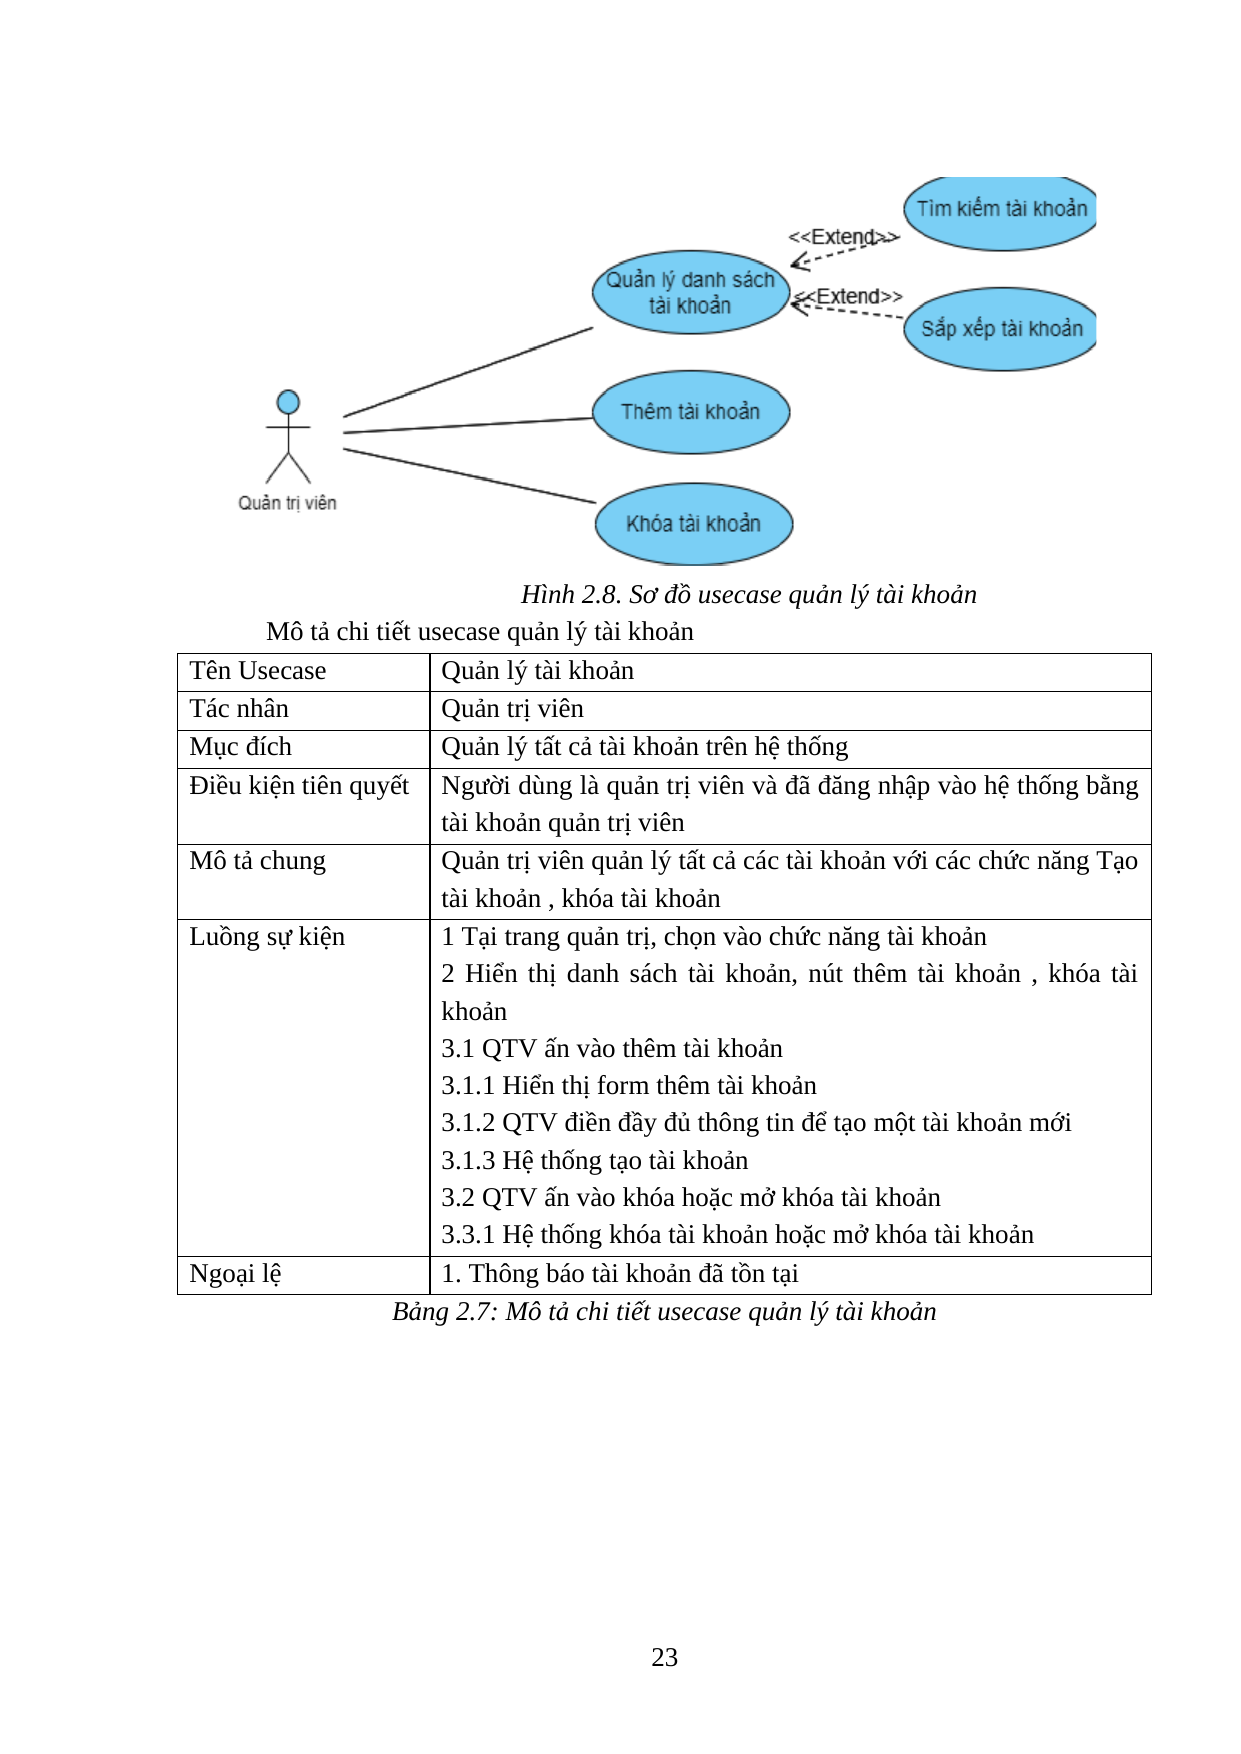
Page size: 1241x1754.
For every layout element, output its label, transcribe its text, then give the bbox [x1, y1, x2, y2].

table_cell Điều kiện tiên quyết [178, 769, 429, 843]
text Mô tả chi tiết usecase quản lý tài khoản [207, 616, 1122, 647]
table_cell Quản lý tất cả tài khoản trên hệ thống [431, 731, 1151, 768]
table_cell Người dùng là quản trị viên và đã đăng nhập vào hệ thống bằng tài khoản quản trị viên [431, 769, 1151, 843]
table_header Tên Usecase [178, 654, 429, 691]
table_cell Mô tả chung [178, 845, 429, 919]
text Hình 2.8. Sơ đồ usecase quản lý tài khoản [207, 578, 1122, 609]
table_cell Tác nhân [178, 692, 429, 729]
picture [232, 177, 1097, 566]
table_cell Quản trị viên quản lý tất cả các tài khoản với các chức năng Tạo tài khoản , khóa tài khoản [431, 845, 1151, 919]
table_cell Mục đích [178, 731, 429, 768]
table_cell 1. Thông báo tài khoản đã tồn tại [431, 1257, 1151, 1294]
table_cell Quản trị viên [431, 692, 1151, 729]
table_header Quản lý tài khoản [431, 654, 1151, 691]
table_cell Luồng sự kiện [178, 920, 429, 1256]
text Bảng 2.7: Mô tả chi tiết usecase quản lý tài khoản [207, 1295, 1122, 1326]
table_cell 1 Tại trang quản trị, chọn vào chức năng tài khoản 2 Hiển thị danh sách tài khoản, nút thêm tài khoản , khóa tài khoản 3.1 QTV ấn vào thêm tài khoản 3.1.1 Hiển thị form thêm tài khoản 3.1.2 QTV điền đầy đủ thông tin để tạo một tài khoản mới 3.1.3 Hệ thống tạo tài khoản 3.2 QTV ấn vào khóa hoặc mở khóa tài khoản 3.3.1 Hệ thống khóa tài khoản hoặc mở khóa tài khoản [431, 920, 1151, 1256]
table_cell Ngoại lệ [178, 1257, 429, 1294]
